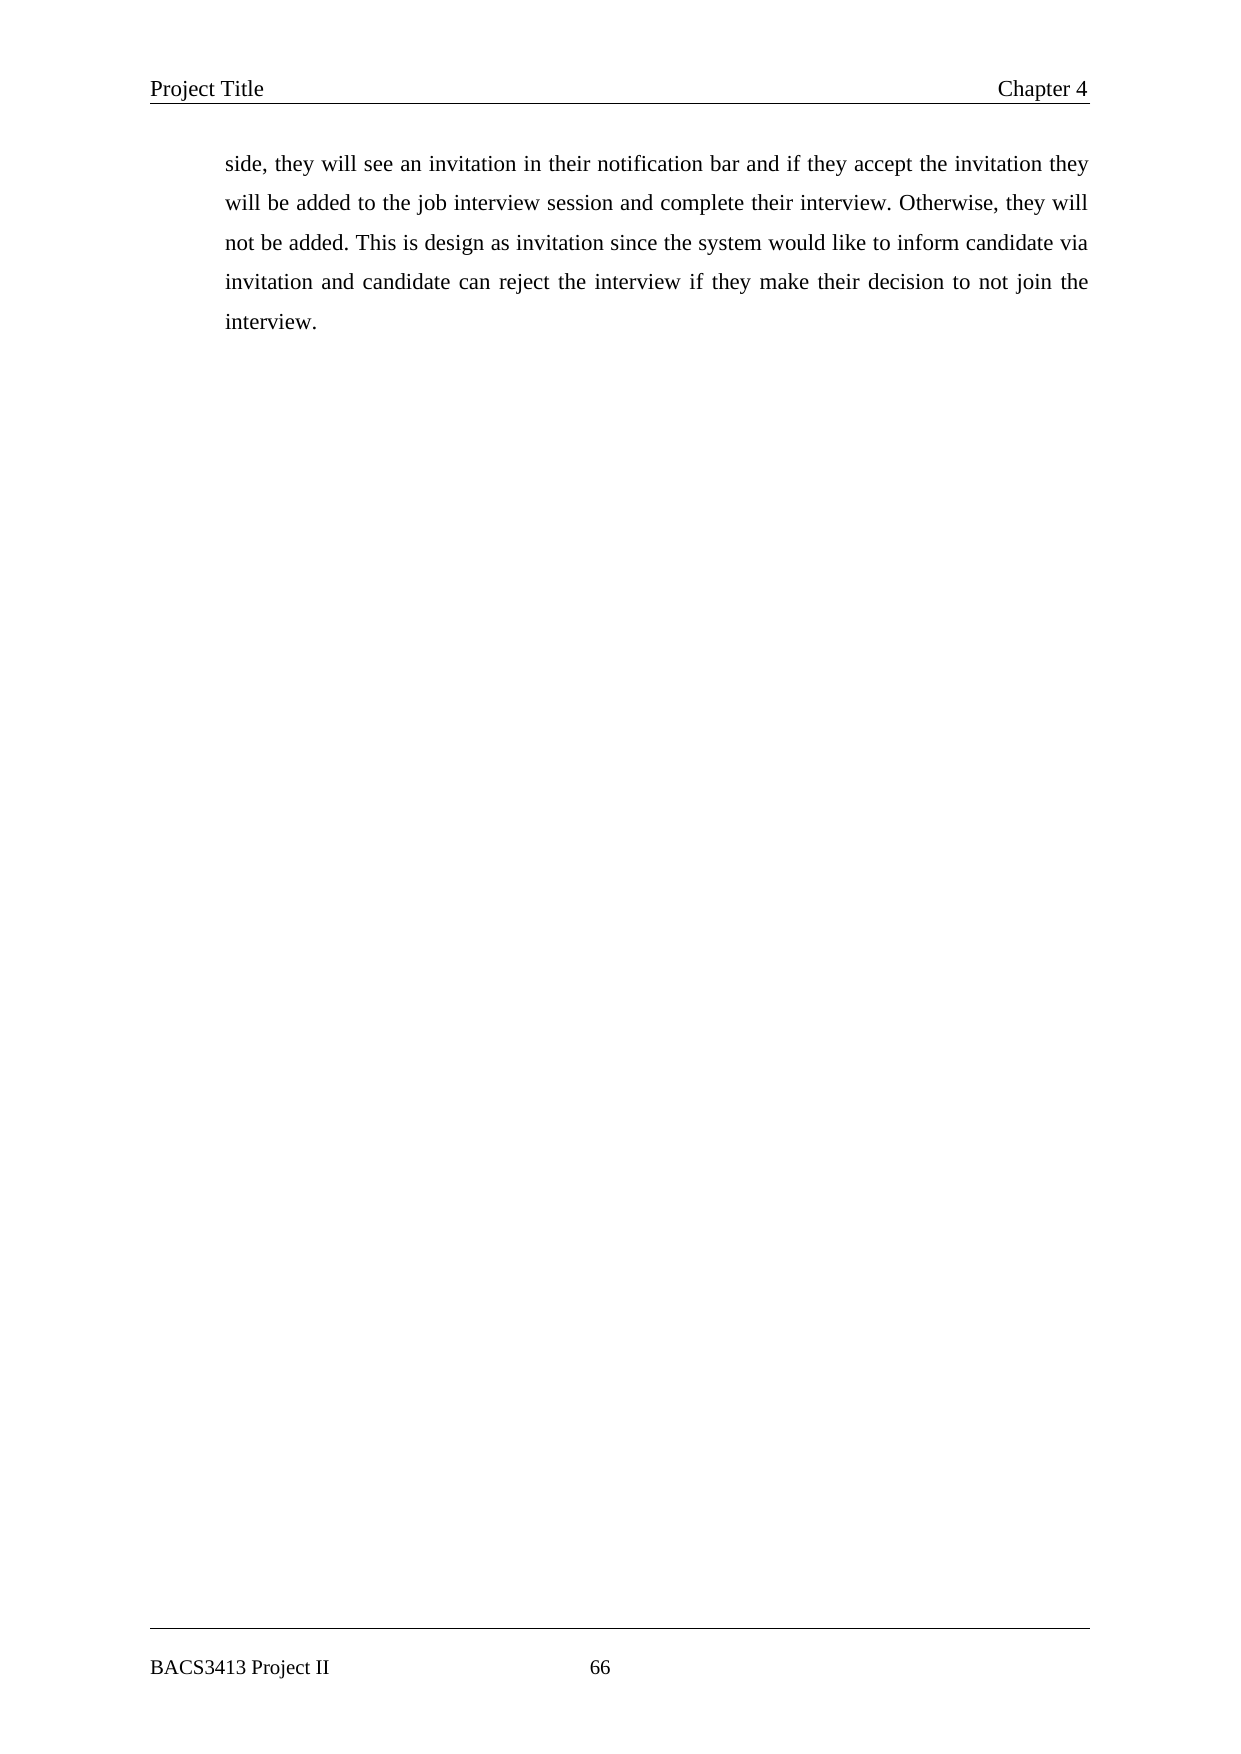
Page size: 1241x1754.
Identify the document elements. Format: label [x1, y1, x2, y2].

text [225, 150, 1090, 334]
